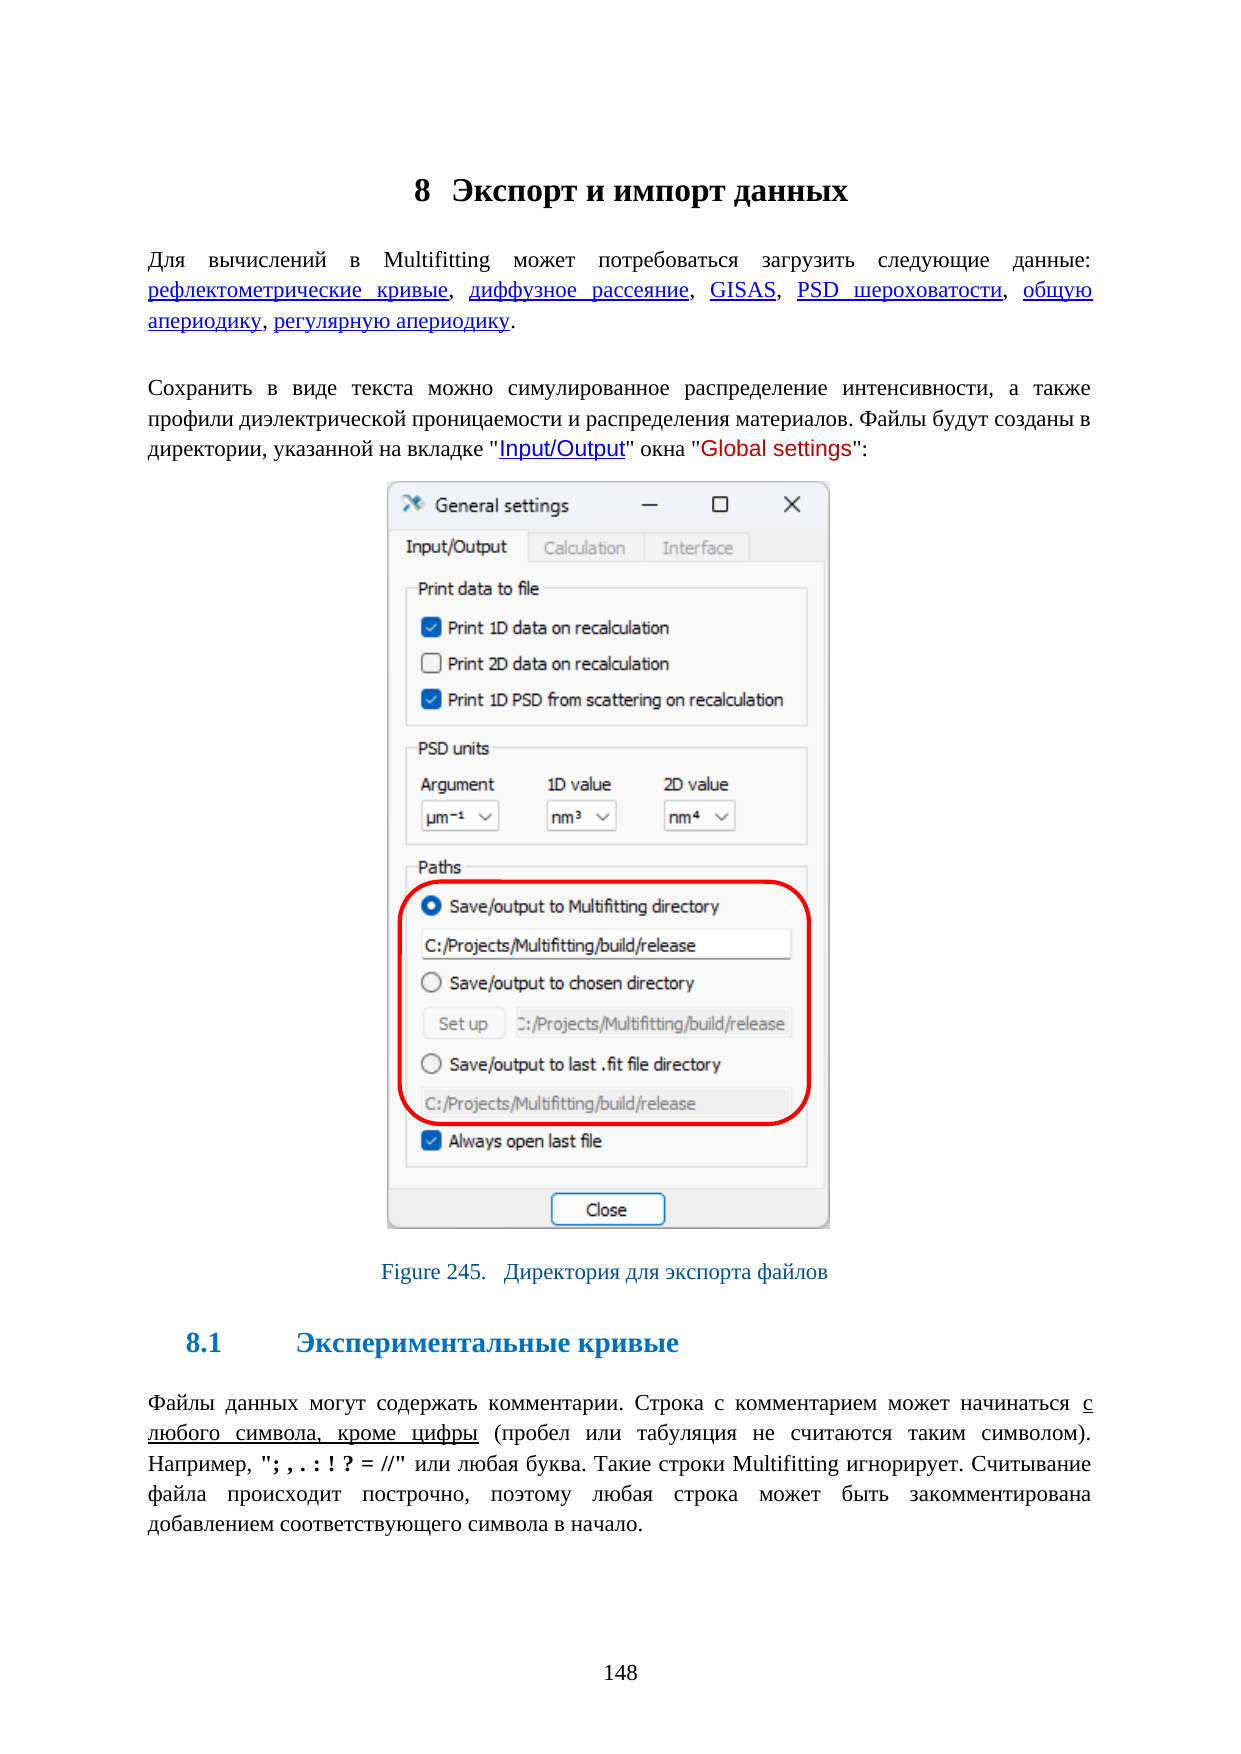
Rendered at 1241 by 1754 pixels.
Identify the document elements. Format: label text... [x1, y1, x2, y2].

text Сохранить в виде текста можно симулированное распределение интенсивности, а также профили диэлектрической проницаемости и распределения материалов. Файлы будут созданы в директории, указанной на вкладке "Input/Output" окна "Global settings": [148, 374, 1093, 461]
subtitle Экспорт и импорт данных [178, 170, 1093, 209]
text Файлы данных могут содержать комментарии. Строка с комментарием может начинаться с любого символа, кроме цифры (пробел или табуляция не считаются таким символом). Например, "; , . : ! ? = //" или любая буква. Такие строки Multifitting игнорирует. Считывание файла происходит построчно, поэтому любая строка может быть закомментирована добавлением соответствующего символа в начало. [148, 1389, 1093, 1536]
text Для вычислений в Multifitting может потребоваться загрузить следующие данные: рефлектометрические кривые, диффузное рассеяние, GISAS, PSD шероховатости, общую апериодику, регулярную апериодику. [148, 246, 1093, 333]
picture [387, 481, 830, 1229]
subtitle Экспериментальные кривые [155, 1326, 1093, 1359]
